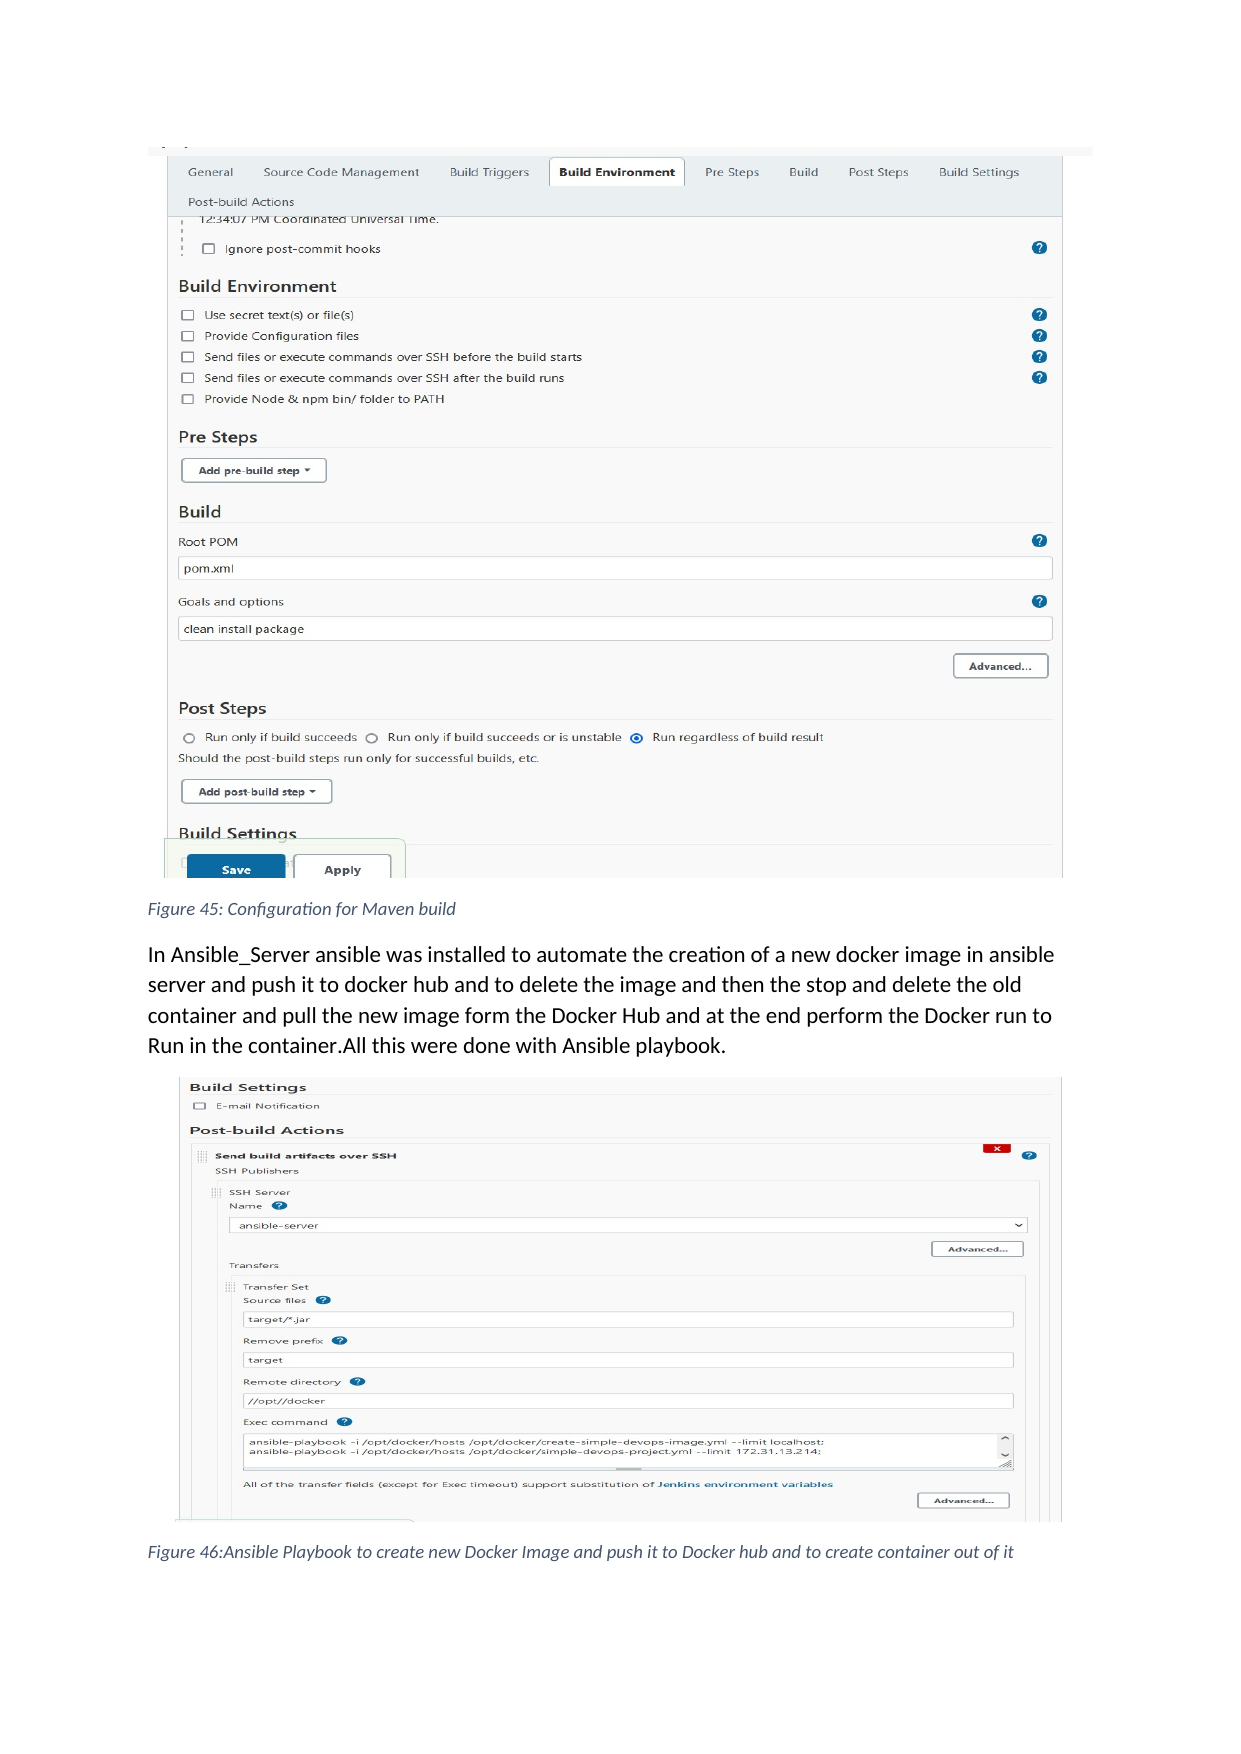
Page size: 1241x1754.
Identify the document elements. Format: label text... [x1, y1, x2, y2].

picture [147, 147, 1093, 878]
picture [147, 1077, 1093, 1522]
text In Ansible_Server ansible was installed to automate the creation of a new docker image in ansible server and push it to docker hub and to delete the image and then the stop and delete the old container and pull the new image form the Docker Hub and at the end perform the Docker run to Run in the container.All this were done with Ansible playbook. [148, 940, 1093, 1059]
